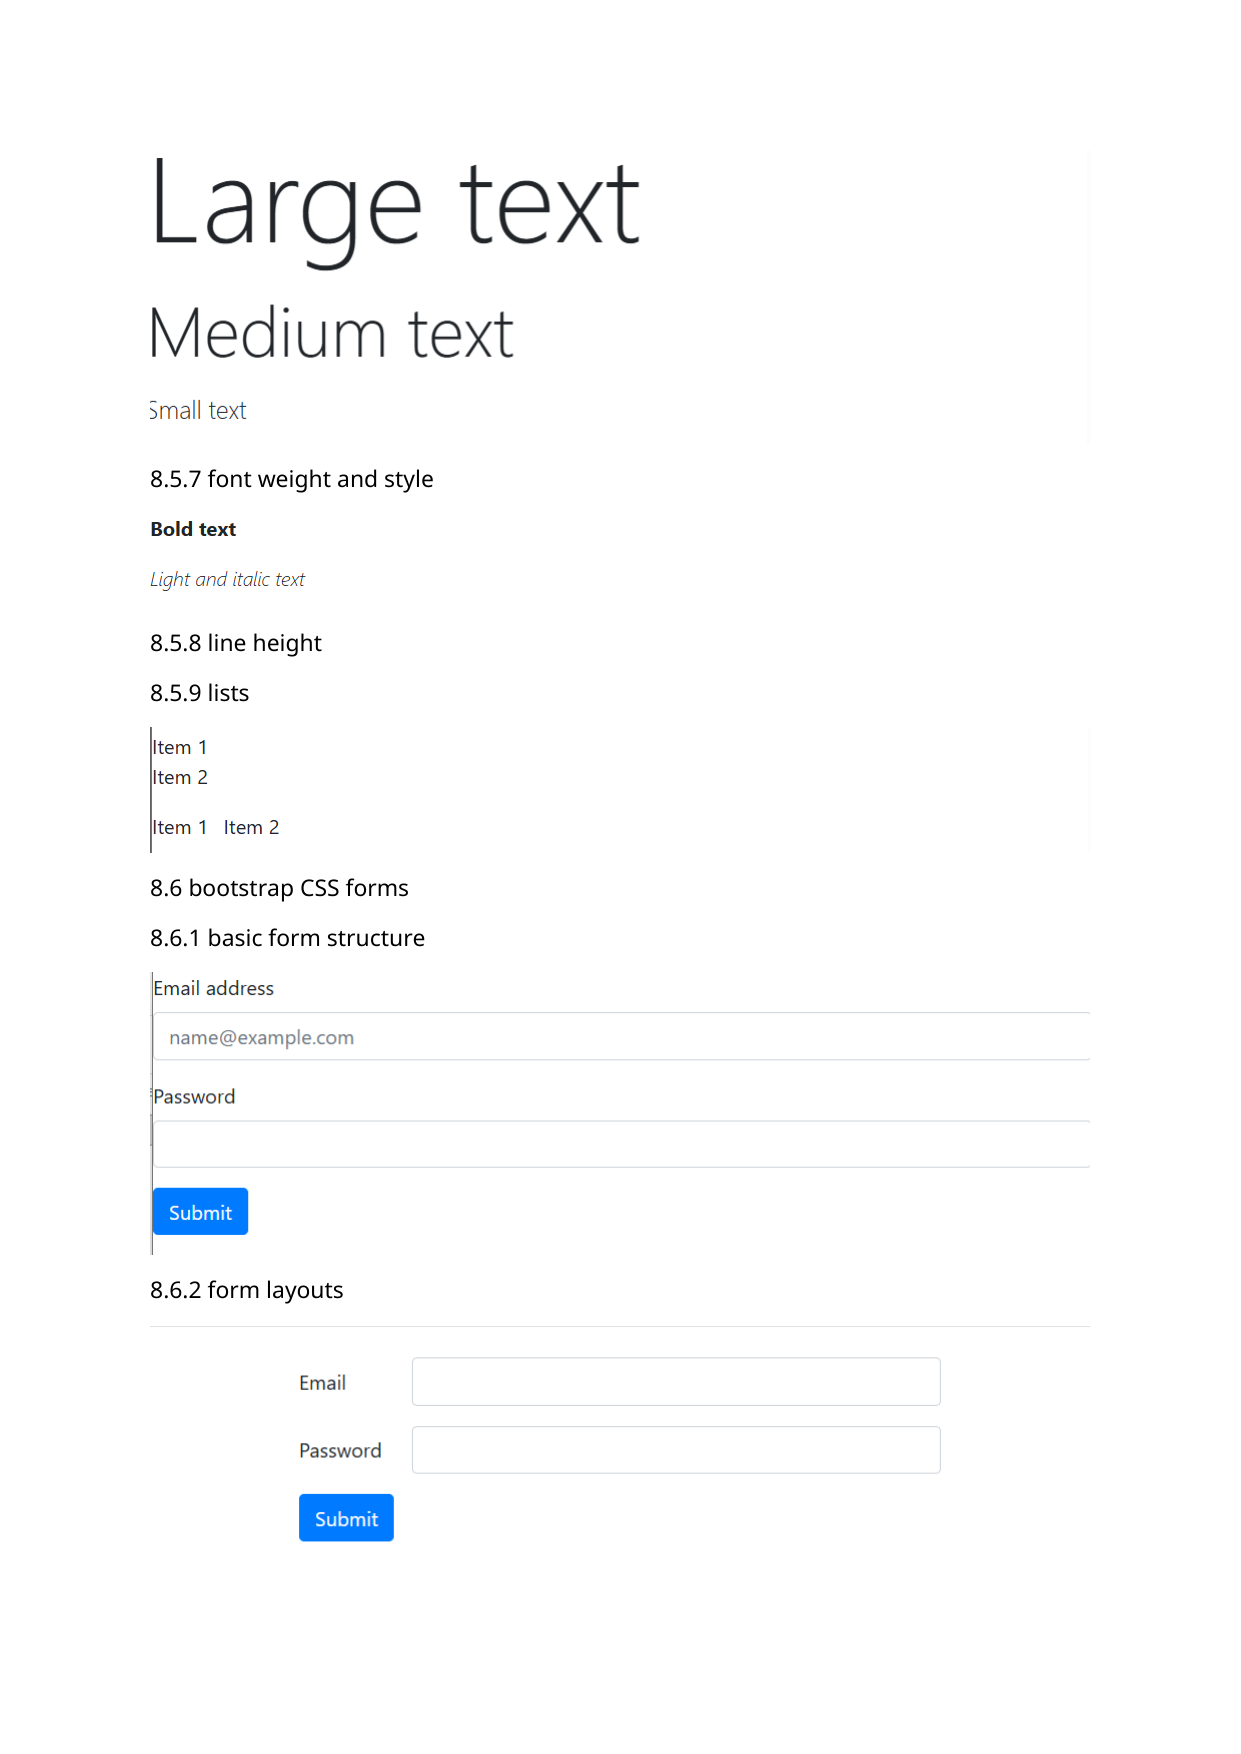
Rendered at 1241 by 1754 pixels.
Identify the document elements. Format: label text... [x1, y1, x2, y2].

text 8.5.7 font weight and style [150, 463, 1090, 494]
text 8.5.8 line height [150, 627, 1090, 658]
picture [150, 727, 1091, 853]
text 8.6.2 form layouts [150, 1274, 1090, 1305]
picture [150, 513, 1091, 608]
text 8.6.1 basic form structure [150, 922, 1090, 953]
text 8.5.9 lists [150, 677, 1090, 708]
picture [150, 150, 1091, 444]
picture [150, 1324, 1091, 1590]
text 8.6 bootstrap CSS forms [150, 872, 1090, 903]
picture [150, 972, 1091, 1255]
